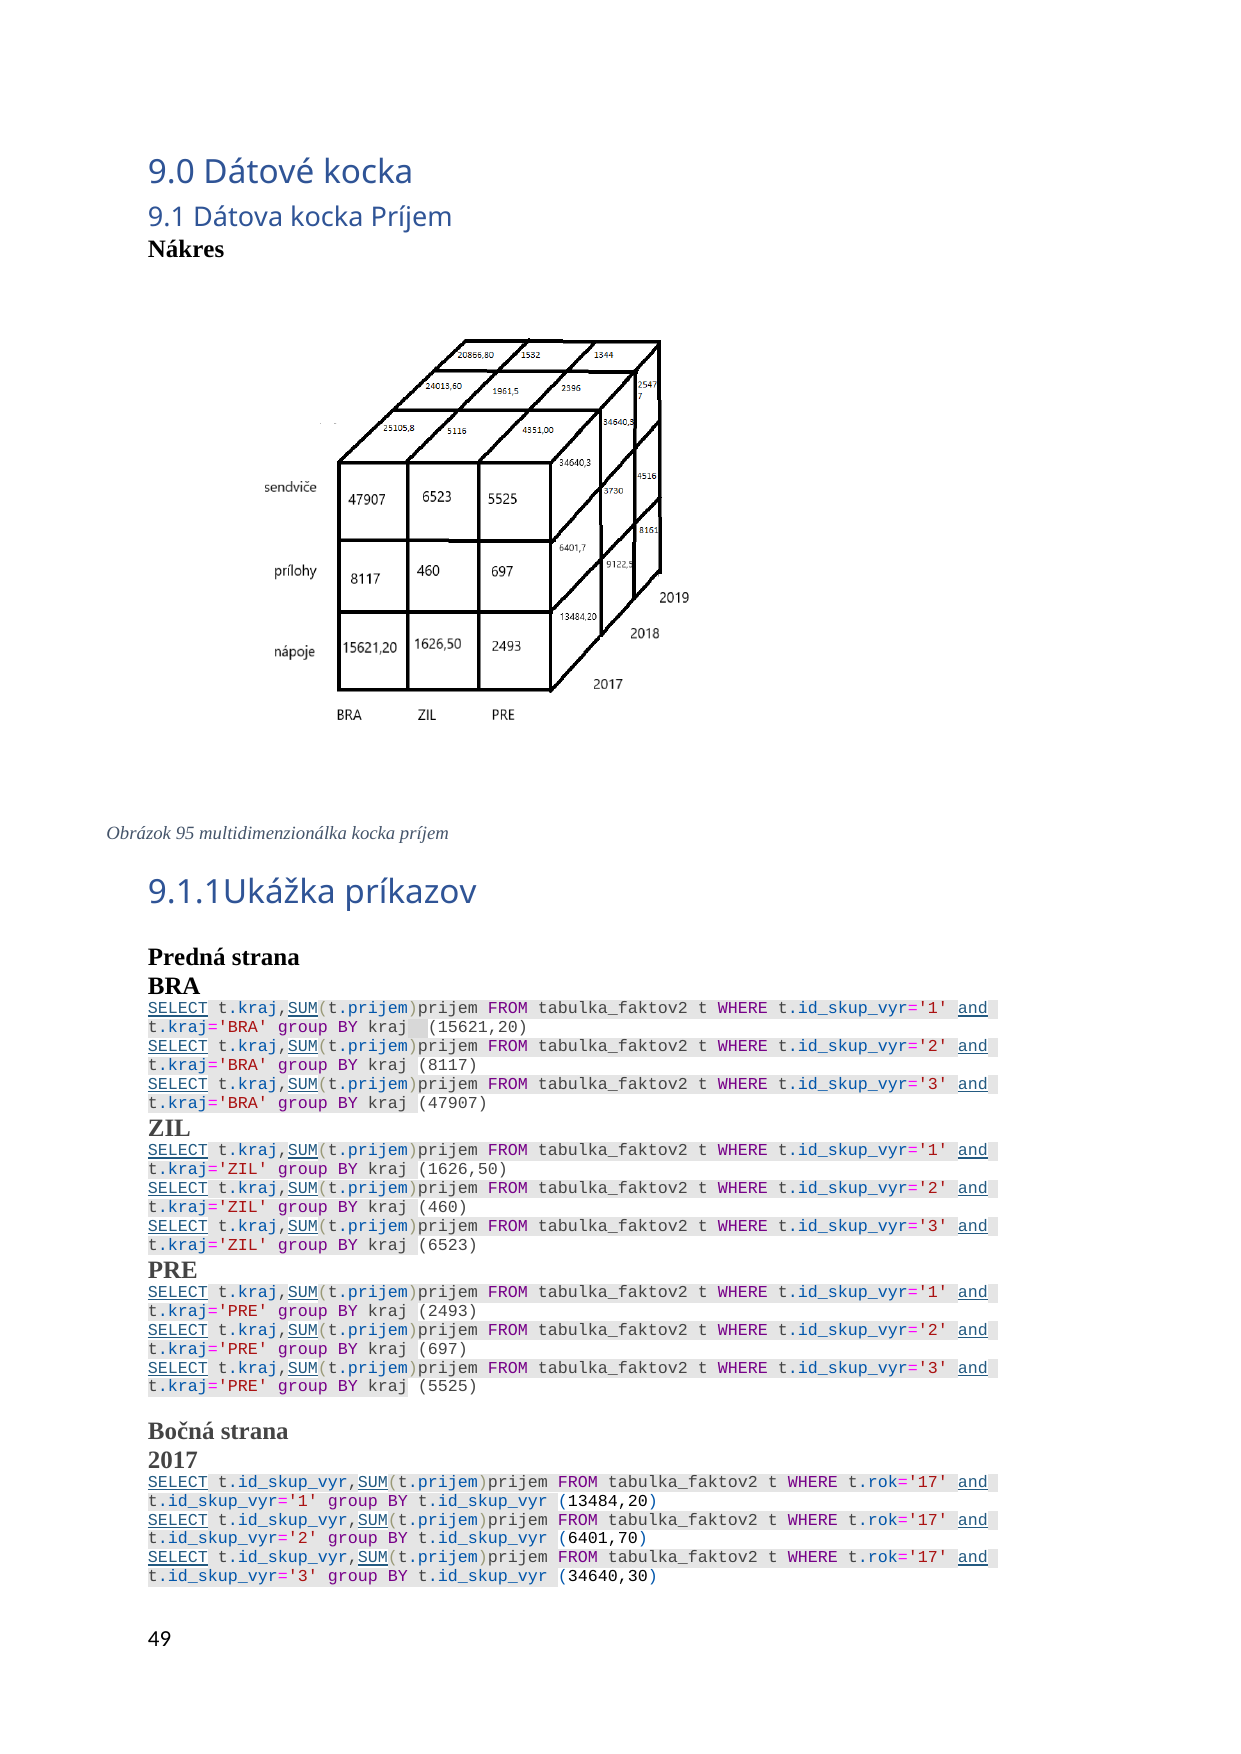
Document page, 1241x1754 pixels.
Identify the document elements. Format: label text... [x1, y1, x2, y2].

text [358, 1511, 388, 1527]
text SELECT t.id_skup_vyr,SUM(t.prijem)prijem FROM tabulka_faktov2 t WHERE t.rok='17' and t.id_skup_vyr='1' group BY t.id_skup_vyr (13484,20) [148, 1473, 1093, 1511]
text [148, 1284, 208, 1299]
subtitle 9.0 Dátové kocka [148, 148, 1093, 193]
text Predná strana [148, 942, 1093, 971]
text Nákres [148, 234, 1093, 263]
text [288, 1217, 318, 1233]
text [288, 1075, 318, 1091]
picture [106, 296, 917, 813]
text Bočná strana [148, 1416, 1093, 1445]
text BRA [148, 971, 1093, 1000]
text ZIL [148, 1113, 1093, 1142]
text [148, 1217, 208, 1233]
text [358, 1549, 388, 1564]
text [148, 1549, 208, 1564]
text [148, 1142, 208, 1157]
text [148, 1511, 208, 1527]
text SELECT t.kraj,SUM(t.prijem)prijem FROM tabulka_faktov2 t WHERE t.id_skup_vyr='2' and t.kraj='ZIL' group BY kraj (460) [148, 1179, 1093, 1217]
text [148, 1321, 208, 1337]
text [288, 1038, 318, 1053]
text SELECT t.kraj,SUM(t.prijem)prijem FROM tabulka_faktov2 t WHERE t.id_skup_vyr='2' and t.kraj='PRE' group BY kraj (697) [418, 1321, 1093, 1359]
text SELECT t.id_skup_vyr,SUM(t.prijem)prijem FROM tabulka_faktov2 t WHERE t.rok='17' and t.id_skup_vyr='2' group BY t.id_skup_vyr (6401,70) [558, 1511, 1093, 1549]
text 2017 [148, 1445, 1093, 1473]
subtitle 9.1 Dátova kocka Príjem [148, 197, 1093, 234]
text SELECT t.kraj,SUM(t.prijem)prijem FROM tabulka_faktov2 t WHERE t.id_skup_vyr='3' and t.kraj='BRA' group BY kraj (47907) [418, 1075, 1093, 1113]
text SELECT t.kraj,SUM(t.prijem)prijem FROM tabulka_faktov2 t WHERE t.id_skup_vyr='2' and t.kraj='BRA' group BY kraj (8117) [418, 1038, 1093, 1075]
text PRE [148, 1255, 1093, 1284]
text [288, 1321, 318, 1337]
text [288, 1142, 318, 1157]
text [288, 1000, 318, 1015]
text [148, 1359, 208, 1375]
text SELECT t.kraj,SUM(t.prijem)prijem FROM tabulka_faktov2 t WHERE t.id_skup_vyr='1' and t.kraj='PRE' group BY kraj (2493) [418, 1284, 1093, 1321]
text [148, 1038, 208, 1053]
text SELECT t.kraj,SUM(t.prijem)prijem FROM tabulka_faktov2 t WHERE t.id_skup_vyr='3' and t.kraj='ZIL' group BY kraj (6523) [418, 1217, 1093, 1255]
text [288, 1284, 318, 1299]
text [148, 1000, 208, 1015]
text SELECT t.kraj,SUM(t.prijem)prijem FROM tabulka_faktov2 t WHERE t.id_skup_vyr='3' and t.kraj='PRE' group BY kraj (5525) [408, 1359, 1093, 1397]
text SELECT t.kraj,SUM(t.prijem)prijem FROM tabulka_faktov2 t WHERE t.id_skup_vyr='1' and t.kraj='BRA' group BY kraj (15621,20) [428, 1000, 1093, 1038]
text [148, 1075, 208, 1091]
text SELECT t.kraj,SUM(t.prijem)prijem FROM tabulka_faktov2 t WHERE t.id_skup_vyr='1' and t.kraj='ZIL' group BY kraj (1626,50) [418, 1142, 1093, 1179]
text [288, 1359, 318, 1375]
text SELECT t.id_skup_vyr,SUM(t.prijem)prijem FROM tabulka_faktov2 t WHERE t.rok='17' and t.id_skup_vyr='3' group BY t.id_skup_vyr (34640,30) [558, 1549, 1093, 1587]
